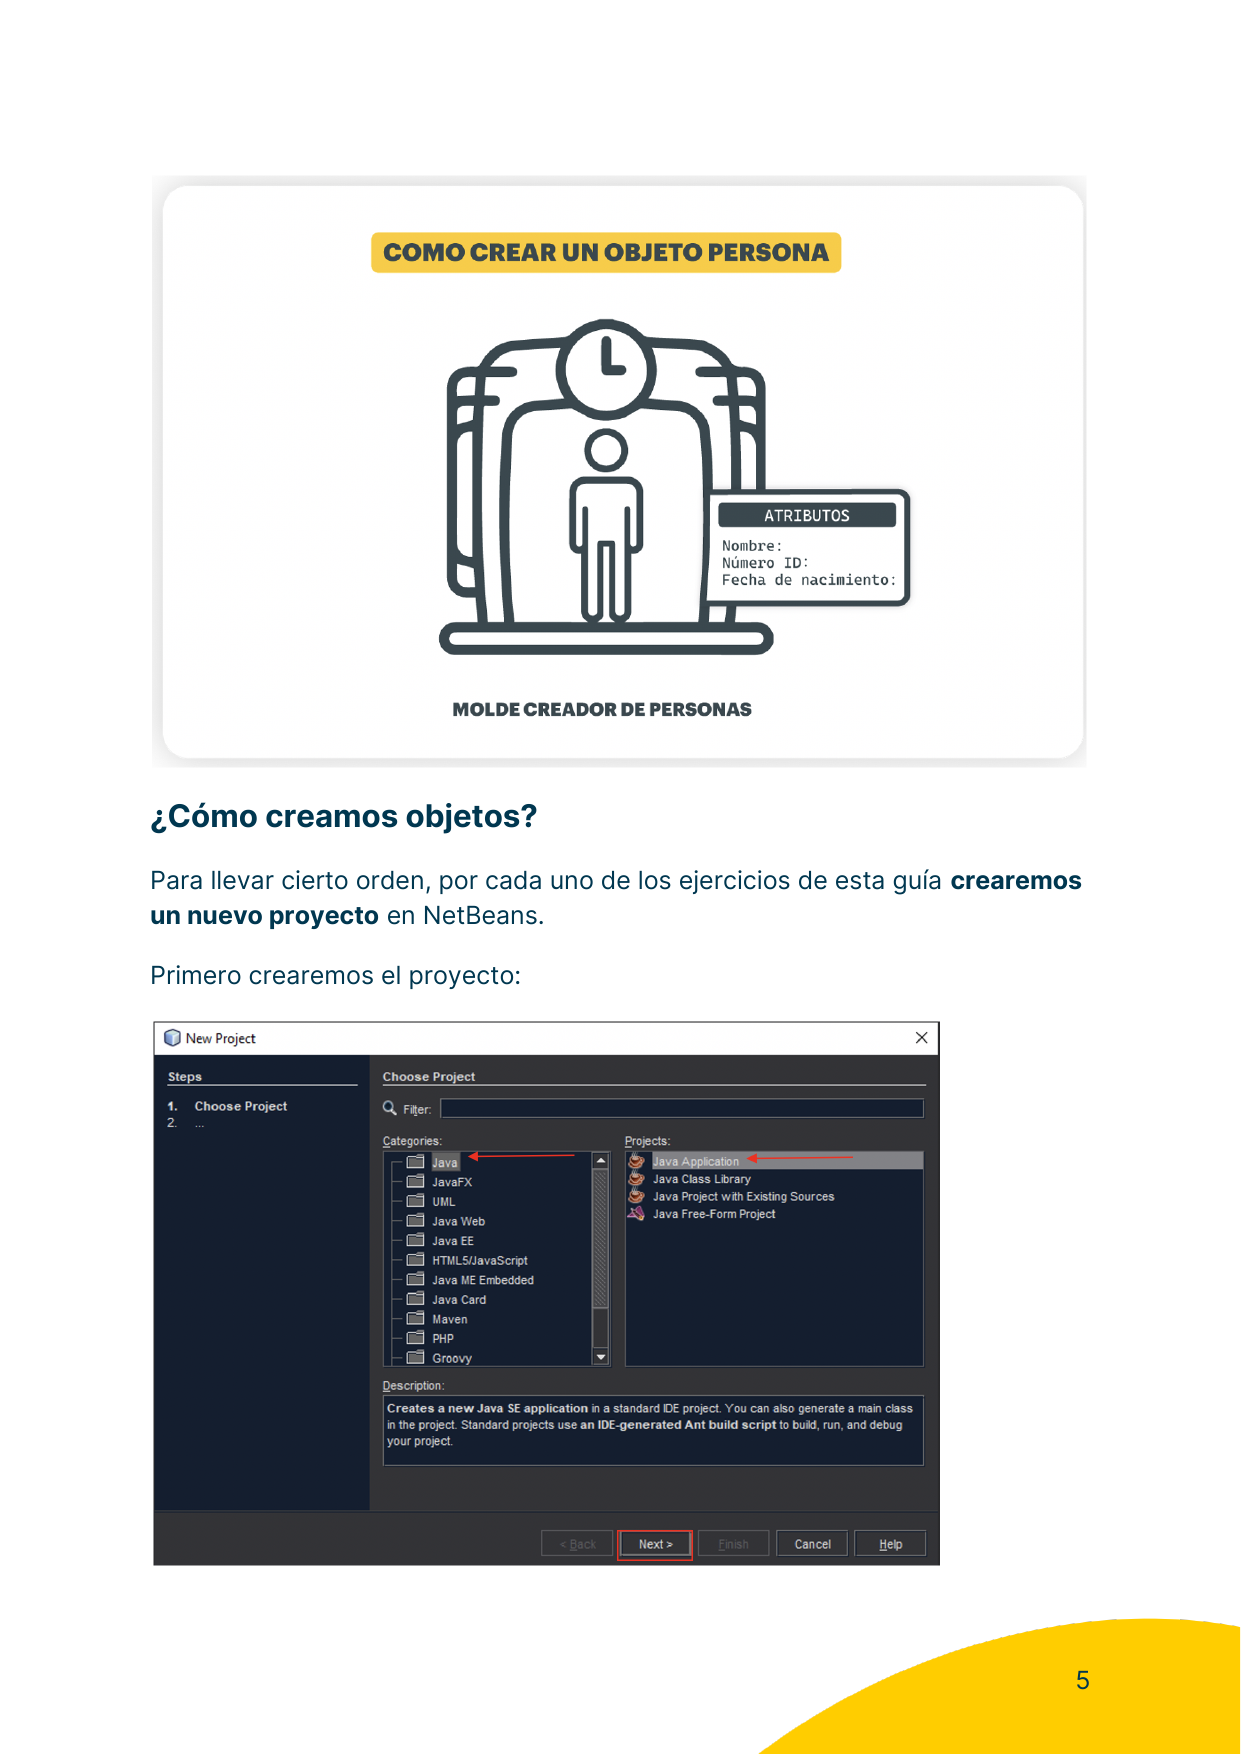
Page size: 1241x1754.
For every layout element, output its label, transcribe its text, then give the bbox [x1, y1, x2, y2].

subtitle ¿Cómo creamos objetos? [150, 797, 1090, 835]
text Para llevar cierto orden, por cada uno de los ejercicios de esta guía crearemos un nuevo proyecto en NetBeans. [150, 866, 1090, 931]
picture [150, 173, 1091, 768]
picture [150, 1020, 940, 1567]
picture [557, 1618, 1241, 1754]
text Primero crearemos el proyecto: [150, 960, 1090, 990]
